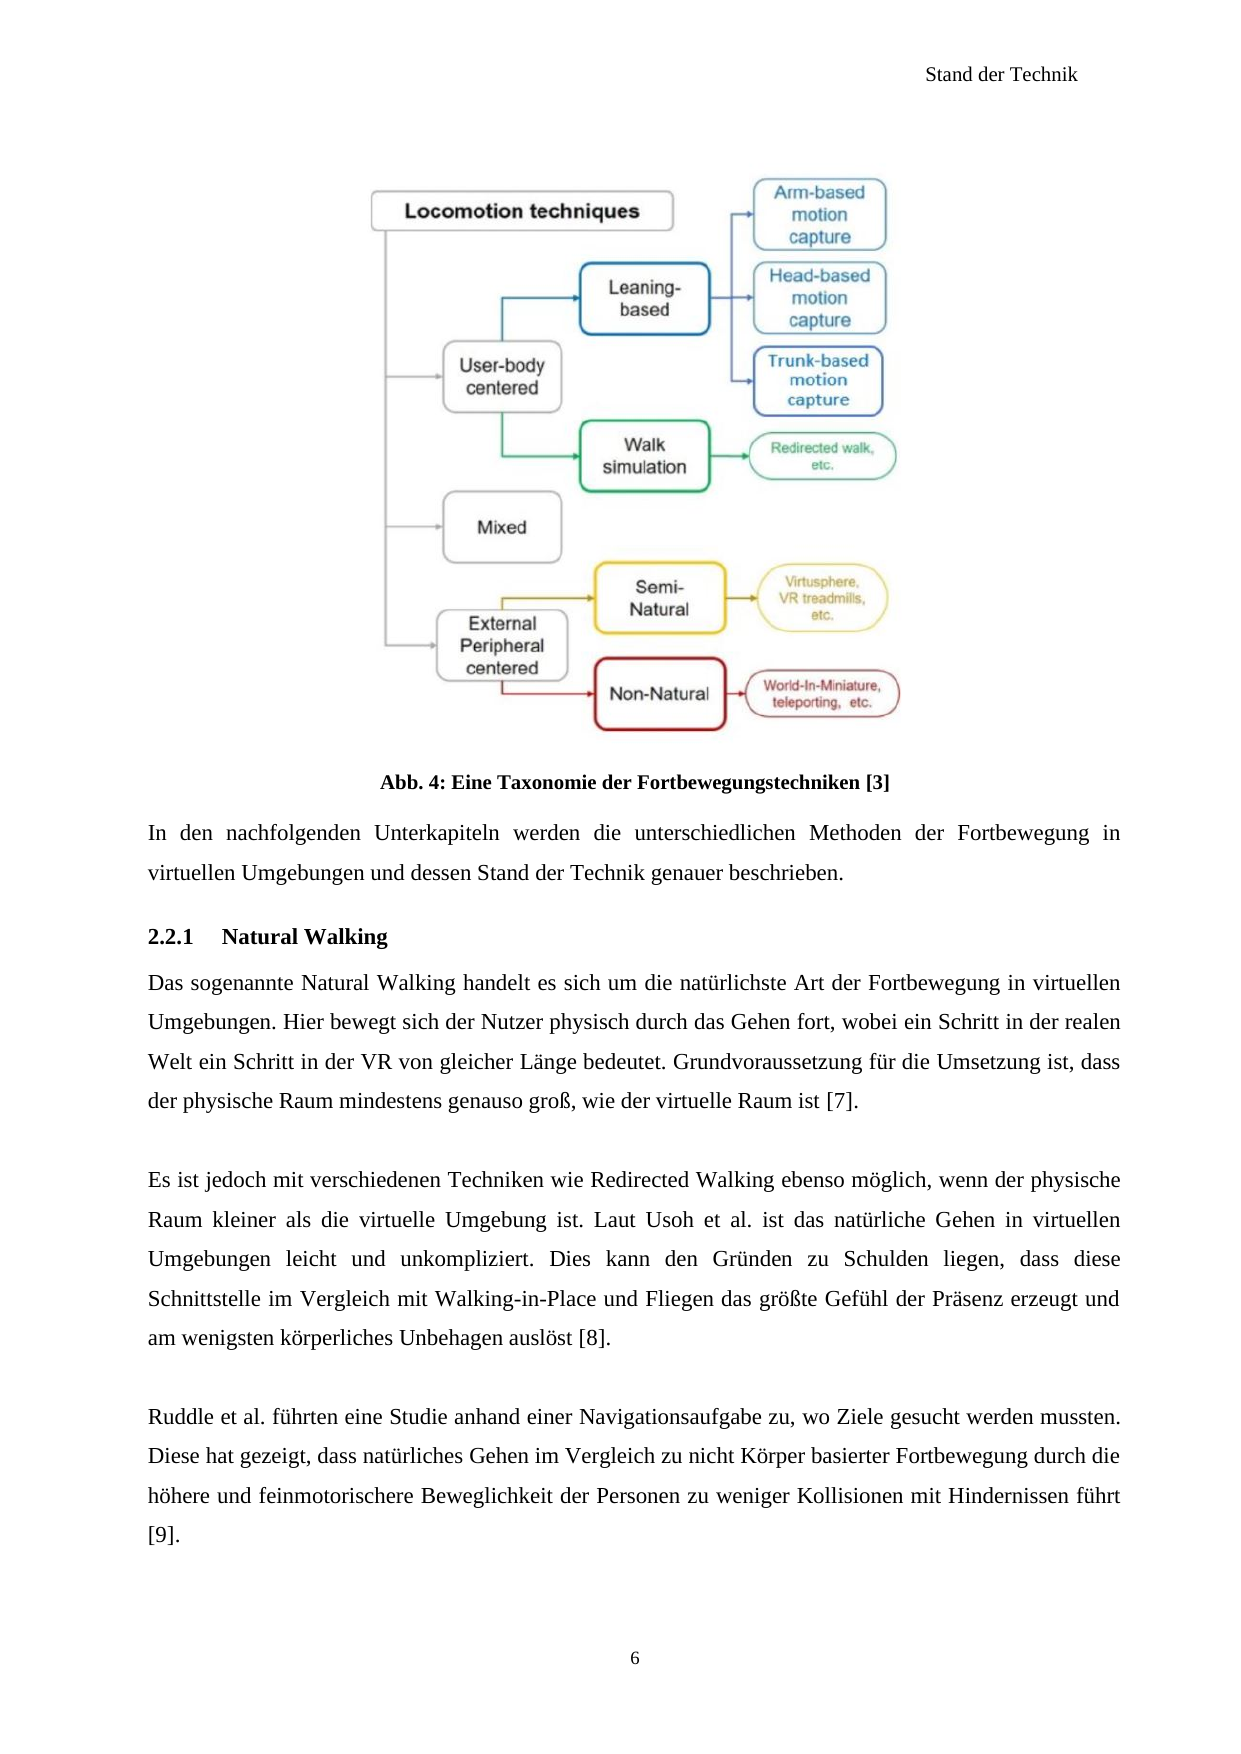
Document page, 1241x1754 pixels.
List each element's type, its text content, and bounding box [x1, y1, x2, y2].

text Abb. : Eine Taxonomie der Fortbewegungstechniken [148, 770, 1122, 794]
text Ruddle et al. führten eine Studie anhand einer Navigationsaufgabe zu, wo Ziele gesucht werden mussten. Diese hat gezeigt, dass natürliches Gehen im Vergleich zu nicht Körper basierter Fortbewegung durch die höhere und feinmotorischere Beweglichkeit der Personen zu weniger Kollisionen mit Hindernissen führt . [148, 1403, 1122, 1548]
picture [352, 147, 918, 757]
subtitle Natural Walking [148, 923, 1122, 949]
text Das sogenannte Natural Walking handelt es sich um die natürlichste Art der Fortbewegung in virtuellen Umgebungen. Hier bewegt sich der Nutzer physisch durch das Gehen fort, wobei ein Schritt in der realen Welt ein Schritt in der VR von gleicher Länge bedeutet. Grundvoraussetzung für die Umsetzung ist, dass der physische Raum mindestens genauso groß, wie der virtuelle Raum ist . [148, 969, 1122, 1113]
text Es ist jedoch mit verschiedenen Techniken wie Redirected Walking ebenso möglich, wenn der physische Raum kleiner als die virtuelle Umgebung ist. Laut Usoh et al. ist das natürliche Gehen in virtuellen Umgebungen leicht und unkompliziert. Dies kann den Gründen zu Schulden liegen, dass diese Schnittstelle im Vergleich mit Walking-in-Place und Fliegen das größte Gefühl der Präsenz erzeugt und am wenigsten körperliches Unbehagen auslöst. [148, 1166, 1122, 1350]
text In den nachfolgenden Unterkapiteln werden die unterschiedlichen Methoden der Fortbewegung in virtuellen Umgebungen und dessen Stand der Technik genauer beschrieben. [148, 819, 1122, 885]
